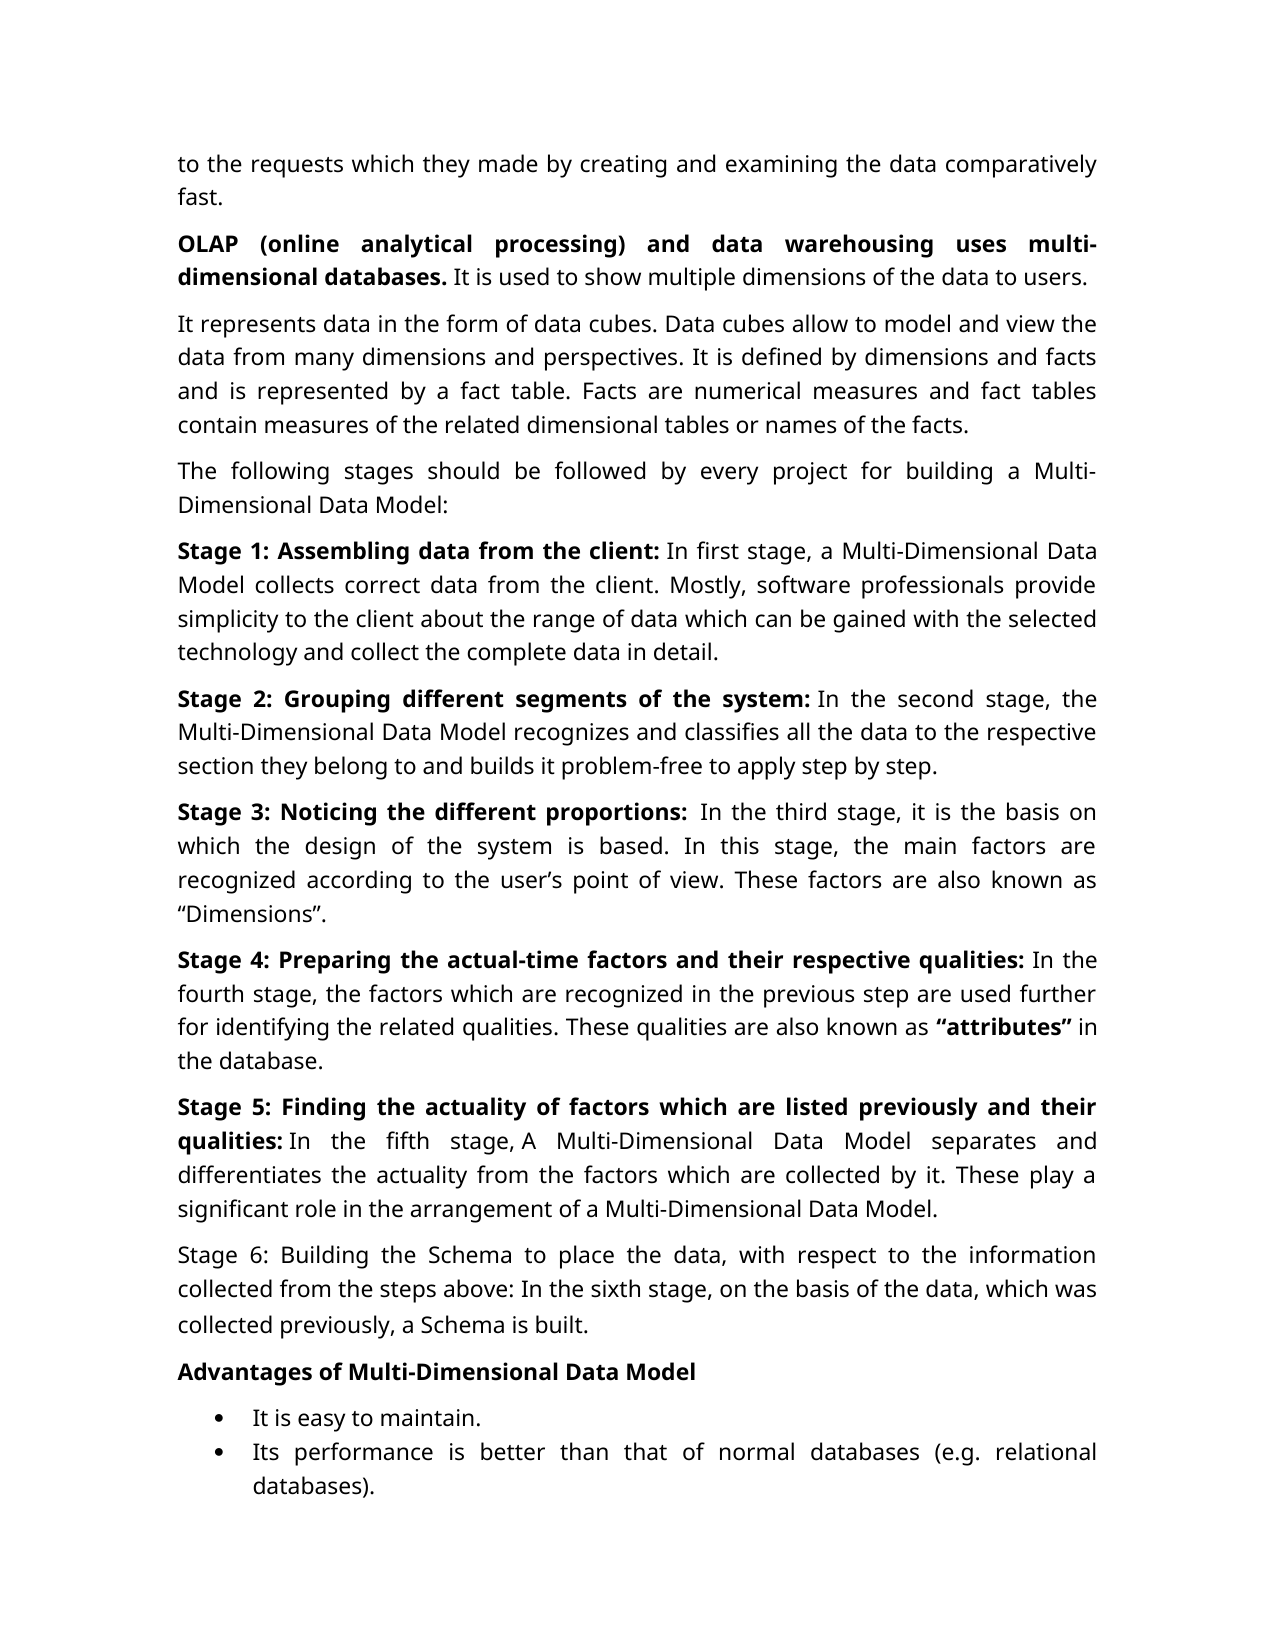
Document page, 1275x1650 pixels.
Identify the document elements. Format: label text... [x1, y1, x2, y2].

text Stage 5: Finding the actuality of factors which are listed previously and their qualities: In the fifth stage, A Multi-Dimensional Data Model separates and differentiates the actuality from the factors which are collected by it. These play a significant role in the arrangement of a Multi-Dimensional Data Model. [177, 1091, 1098, 1224]
list Its performance is better than that of normal databases (e.g. relational databases). [215, 1436, 1098, 1501]
text Stage 6: Building the Schema to place the data, with respect to the information collected from the steps above: In the sixth stage, on the basis of the data, which was collected previously, a Schema is built. M [177, 1239, 1098, 1341]
text The following stages should be followed by every project for building a Multi-Dimensional Data Model: [177, 455, 1098, 520]
text Stage 2: Grouping different segments of the system: In the second stage, the Multi-Dimensional Data Model recognizes and classifies all the data to the respective section they belong to and builds it problem-free to apply step by step. [177, 683, 1098, 781]
text OLAP (online analytical processing) and data warehousing uses multi-dimensional databases. It is used to show multiple dimensions of the data to users. [177, 228, 1098, 293]
text Stage 4: Preparing the actual-time factors and their respective qualities: In the fourth stage, the factors which are recognized in the previous step are used further for identifying the related qualities. These qualities are also known as “attributes” in the database. [177, 944, 1098, 1076]
text It represents data in the form of data cubes. Data cubes allow to model and view the data from many dimensions and perspectives. It is defined by dimensions and facts and is represented by a fact table. Facts are numerical measures and fact tables contain measures of the related dimensional tables or names of the facts. [177, 308, 1098, 440]
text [177, 148, 1098, 213]
text Advantages of Multi-Dimensional Data Model [177, 1356, 1098, 1387]
text Stage 1: Assembling data from the client: In first stage, a Multi-Dimensional Data Model collects correct data from the client. Mostly, software professionals provide simplicity to the client about the range of data which can be gained with the selected technology and collect the complete data in detail. [177, 535, 1098, 668]
text Stage 3: Noticing the different proportions: In the third stage, it is the basis on which the design of the system is based. In this stage, the main factors are recognized according to the user’s point of view. These factors are also known as “Dimensions”. [177, 796, 1098, 929]
list It is easy to maintain. [215, 1402, 1098, 1433]
